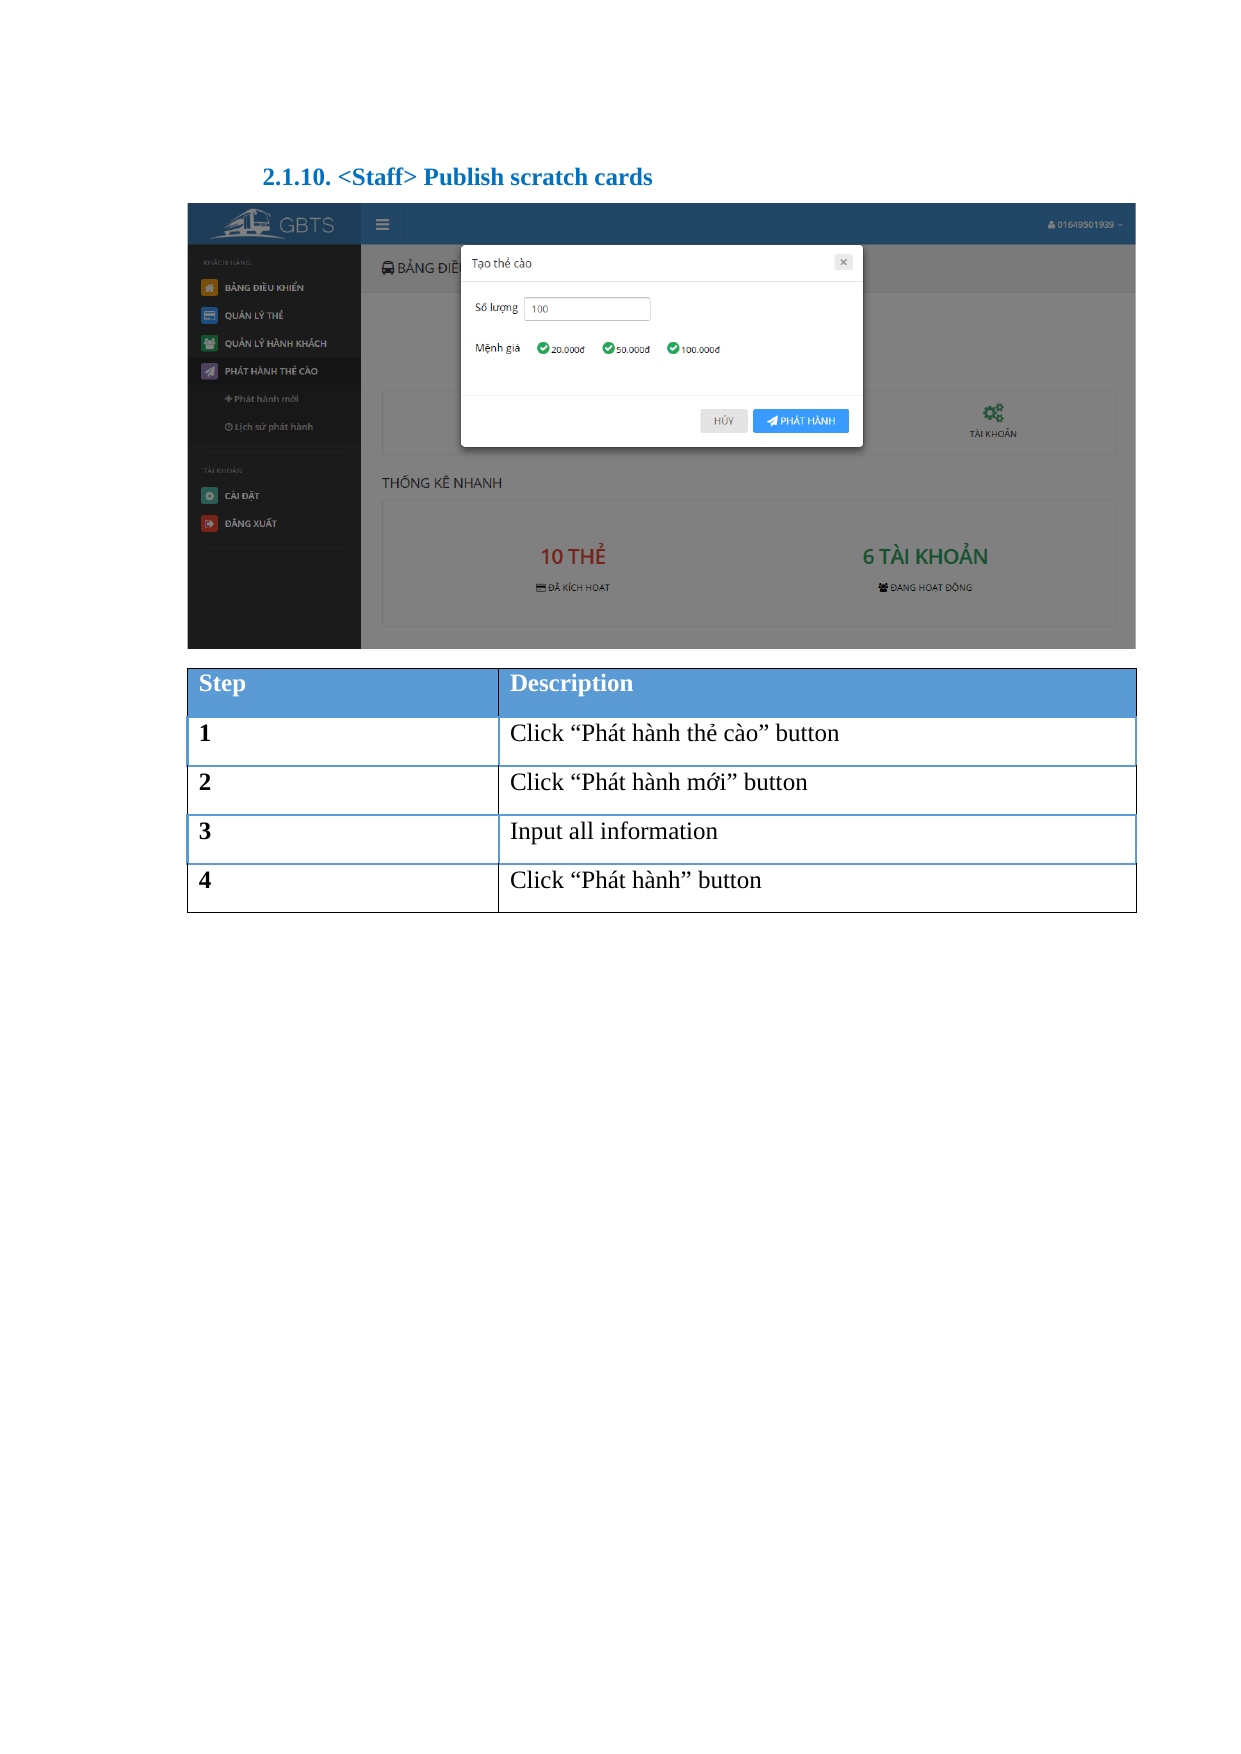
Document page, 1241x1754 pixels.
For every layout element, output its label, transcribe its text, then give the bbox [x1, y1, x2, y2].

text <Staff> Publish scratch cards [262, 162, 1053, 191]
table_header Step [188, 669, 498, 716]
table_cell Input all information [500, 816, 1135, 863]
table_cell Click “Phát hành thẻ cào” button [500, 718, 1135, 765]
table_header Description [499, 669, 1136, 716]
table_cell 2 [188, 767, 498, 814]
table_cell 3 [189, 816, 498, 863]
table_cell 4 [188, 865, 498, 912]
table_cell Click “Phát hành mới” button [499, 767, 1136, 814]
picture [187, 203, 1136, 649]
table_cell 1 [189, 718, 498, 765]
table_cell Click “Phát hành” button [499, 865, 1136, 912]
